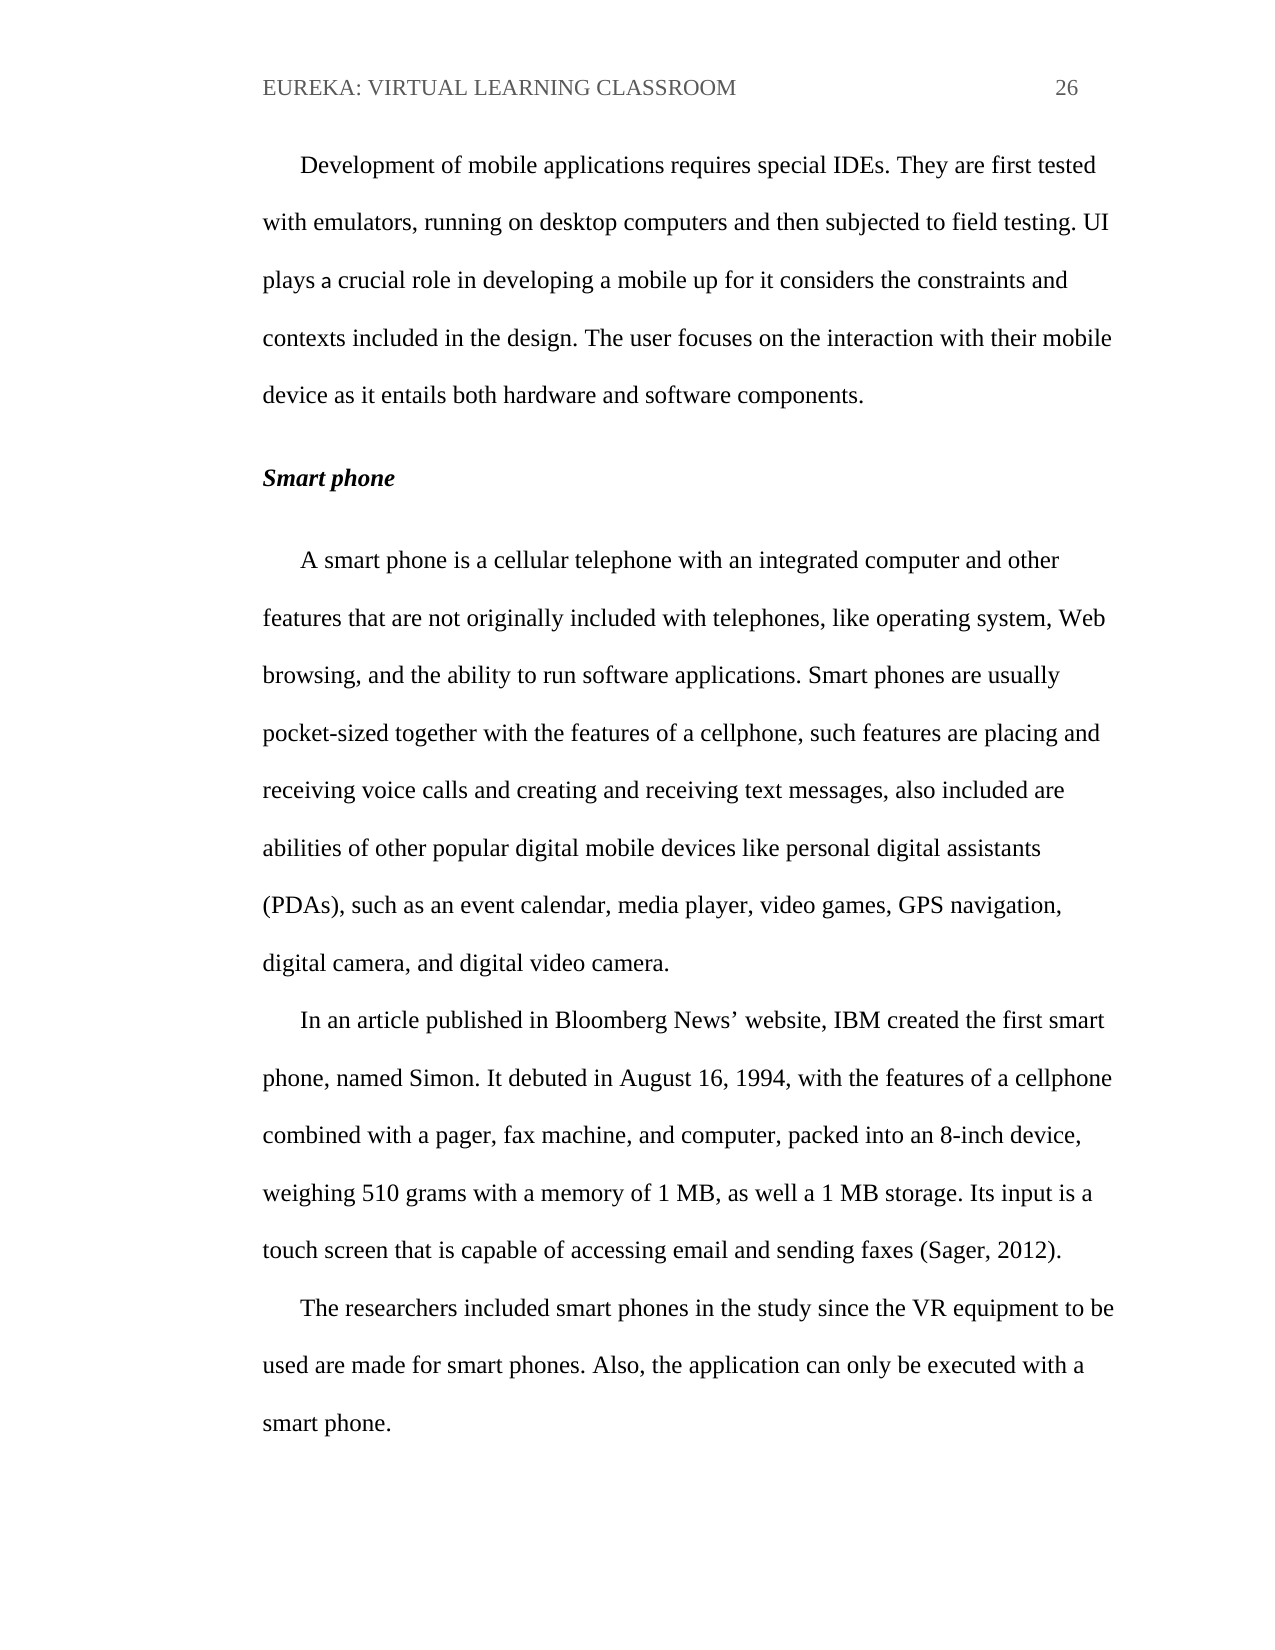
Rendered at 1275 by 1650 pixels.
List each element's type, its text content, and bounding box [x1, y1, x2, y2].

text The researchers included smart phones in the study since the VR equipment to be used are made for smart phones. Also, the application can only be executed with a smart phone. [262, 1293, 1125, 1437]
text Development of mobile applications requires special IDEs. They are first tested with emulators, running on desktop computers and then subjected to field testing. UI plays a crucial role in developing a mobile up for it considers the constraints and contexts included in the design. The user focuses on the interaction with their mobile device as it entails both hardware and software components. [262, 150, 1125, 409]
text Smart phone [262, 463, 1125, 492]
text In an article published in Bloomberg News’ website, IBM created the first smart phone, named Simon. It debuted in August 16, 1994, with the features of a cellphone combined with a pager, fax machine, and computer, packed into an 8-inch device, weighing 510 grams with a memory of 1 MB, as well a 1 MB storage. Its input is a touch screen that is capable of accessing email and sending faxes (Sager, 2012). [262, 1005, 1125, 1264]
text A smart phone is a cellular telephone with an integrated computer and other features that are not originally included with telephones, like operating system, Web browsing, and the ability to run software applications. Smart phones are usually pocket-sized together with the features of a cellphone, such features are placing and receiving voice calls and creating and receiving text messages, also included are abilities of other popular digital mobile devices like personal digital assistants (PDAs), such as an event calendar, media player, video games, GPS navigation, digital camera, and digital video camera. [262, 545, 1125, 977]
